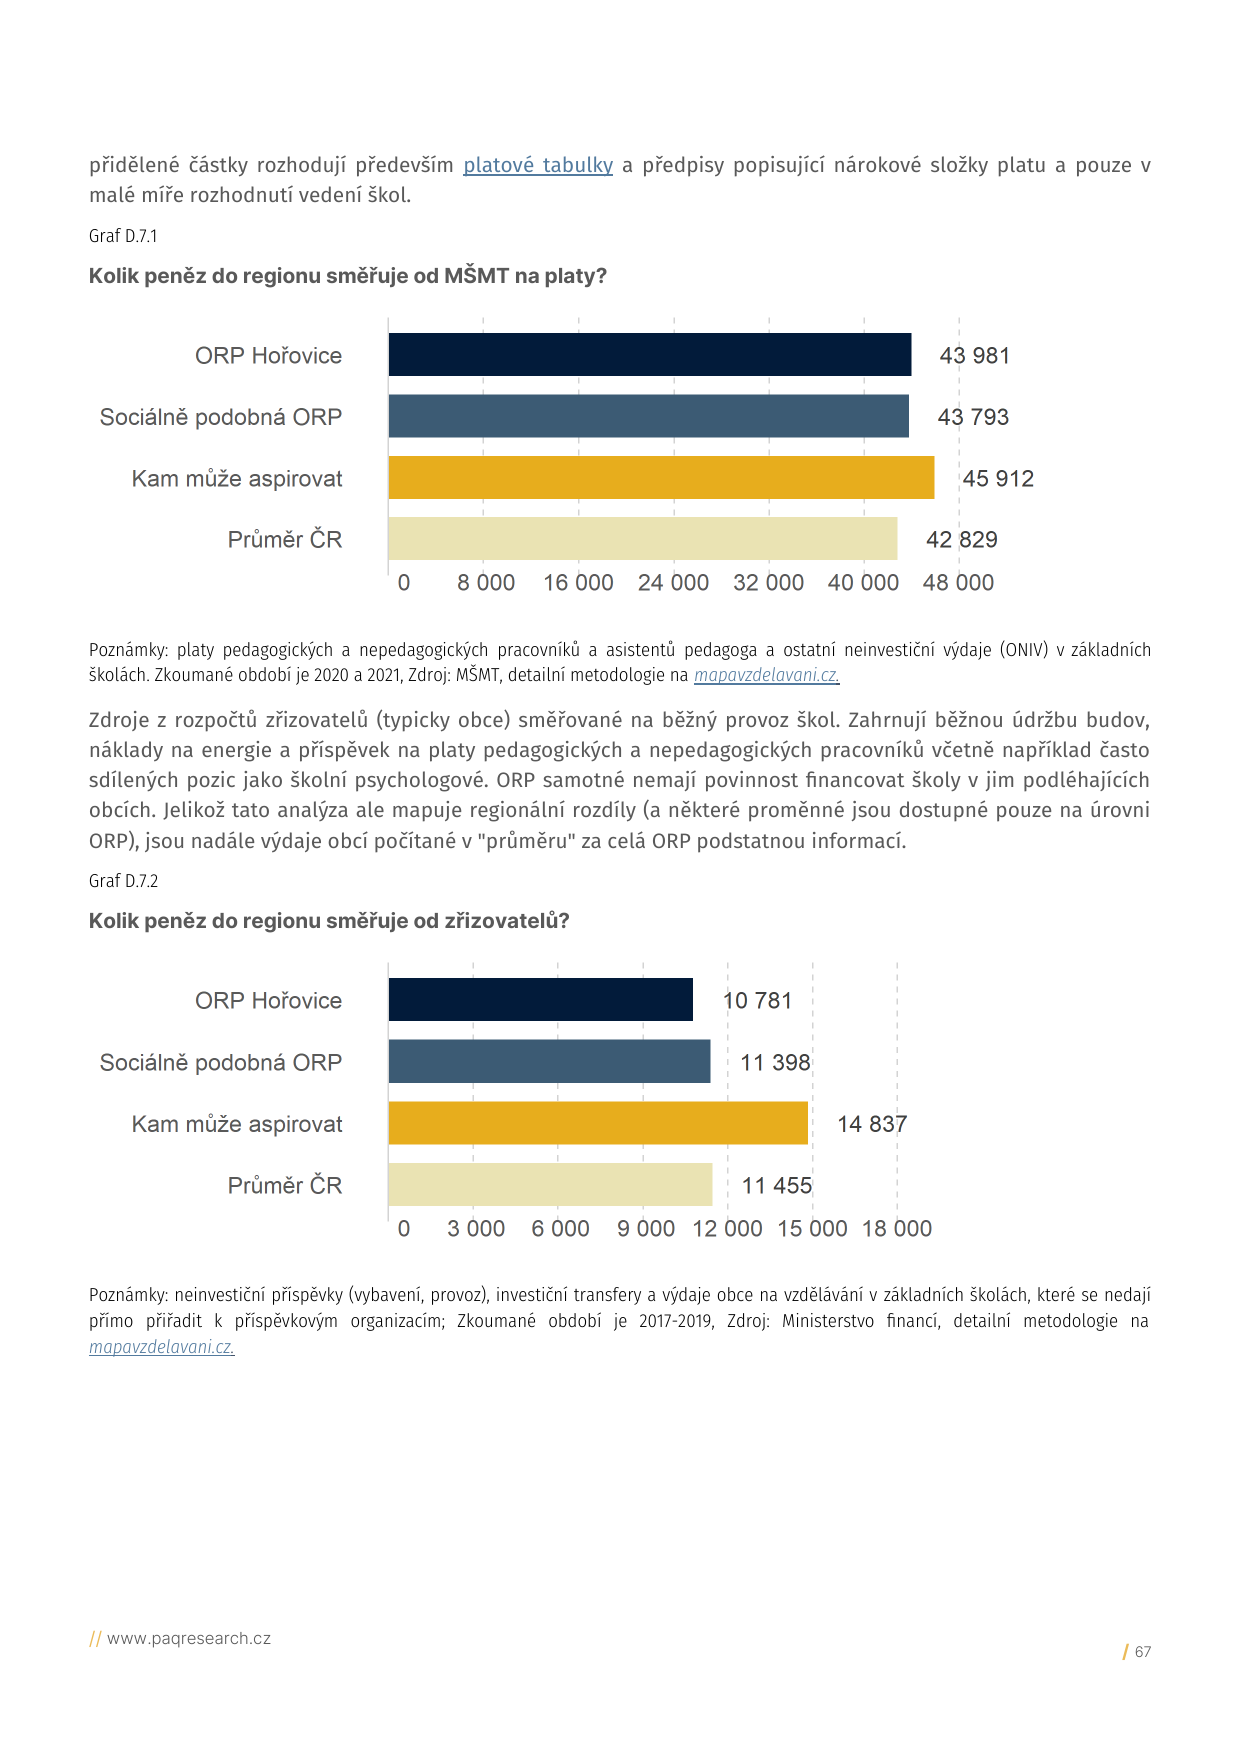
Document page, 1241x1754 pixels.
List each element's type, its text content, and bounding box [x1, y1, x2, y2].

text Zdroje z rozpočtů zřizovatelů (typicky obce) směřované na běžný provoz škol. Zahrnují běžnou údržbu budov, náklady na energie a příspěvek na platy pedagogických a nepedagogických pracovníků včetně například často sdílených pozic jako školní psychologové. ORP samotné nemají povinnost financovat školy v jim podléhajících obcích. Jelikož tato analýza ale mapuje regionální rozdíly (a některé proměnné jsou dostupné pouze na úrovni ORP), jsou nadále výdaje obcí počítané v "průměru" za celá ORP podstatnou informací. [89, 703, 1152, 854]
text Graf D.7.2 [89, 870, 1152, 893]
text Poznámky: neinvestiční příspěvky (vybavení, provoz), investiční transfery a výdaje obce na vzdělávání v základních školách, které se nedají přímo přiřadit k příspěvkovým organizacím; Zkoumané období je 2017-2019, Zdroj: Ministerstvo financí, detailní metodologie na mapavzdelavani.cz. [89, 1284, 1152, 1358]
picture [88, 935, 1139, 1268]
text Graf D.7.1 [89, 225, 1152, 247]
text Kolik peněz do regionu směřuje od MŠMT na platy? [89, 263, 1152, 288]
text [89, 148, 1152, 208]
text Poznámky: platy pedagogických a nepedagogických pracovníků a asistentů pedagoga a ostatní neinvestiční výdaje (ONIV) v základních školách. Zkoumané období je 2020 a 2021, Zdroj: MŠMT, detailní metodologie na mapavzdelavani.cz. [89, 638, 1152, 687]
text Kolik peněz do regionu směřuje od zřizovatelů? [89, 909, 1152, 934]
picture [88, 290, 1139, 622]
